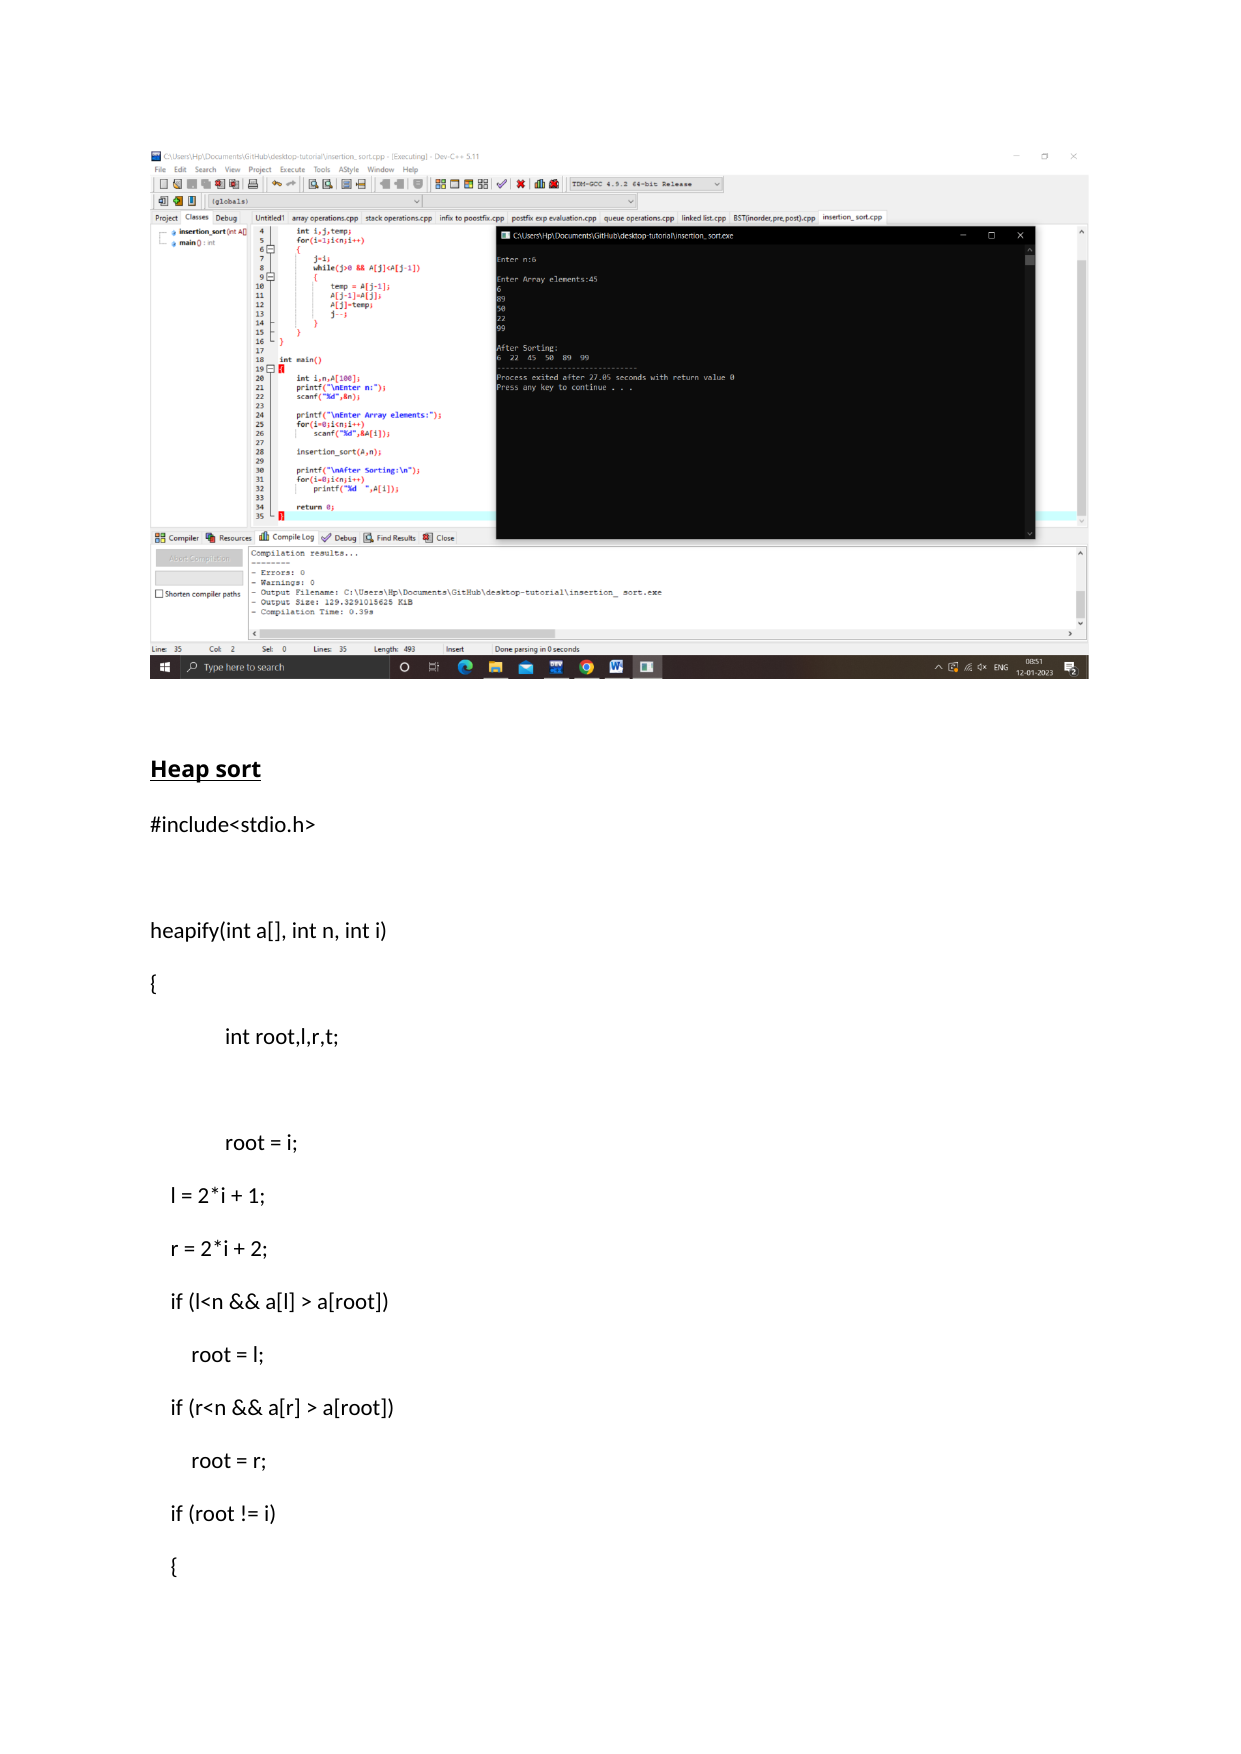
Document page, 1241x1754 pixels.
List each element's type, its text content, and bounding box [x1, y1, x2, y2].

text root = r; [150, 1446, 1090, 1474]
text if (r<n && a[r] > a[root]) [150, 1393, 1090, 1421]
text #include<stdio.h> [150, 810, 1090, 838]
picture [150, 150, 1089, 679]
text if (l<n && a[l] > a[root]) [150, 1287, 1090, 1315]
text Heap sort [150, 753, 1090, 785]
text int root,l,r,t; [150, 1022, 1090, 1050]
text root = l; [150, 1340, 1090, 1368]
text l = 2*i + 1; [150, 1181, 1090, 1209]
text root = i; [150, 1128, 1090, 1156]
text r = 2*i + 2; [150, 1234, 1090, 1262]
text { [150, 969, 1090, 997]
text { [150, 1552, 1090, 1581]
text heapify(int a[], int n, int i) [150, 916, 1090, 944]
text if (root != i) [150, 1499, 1090, 1527]
